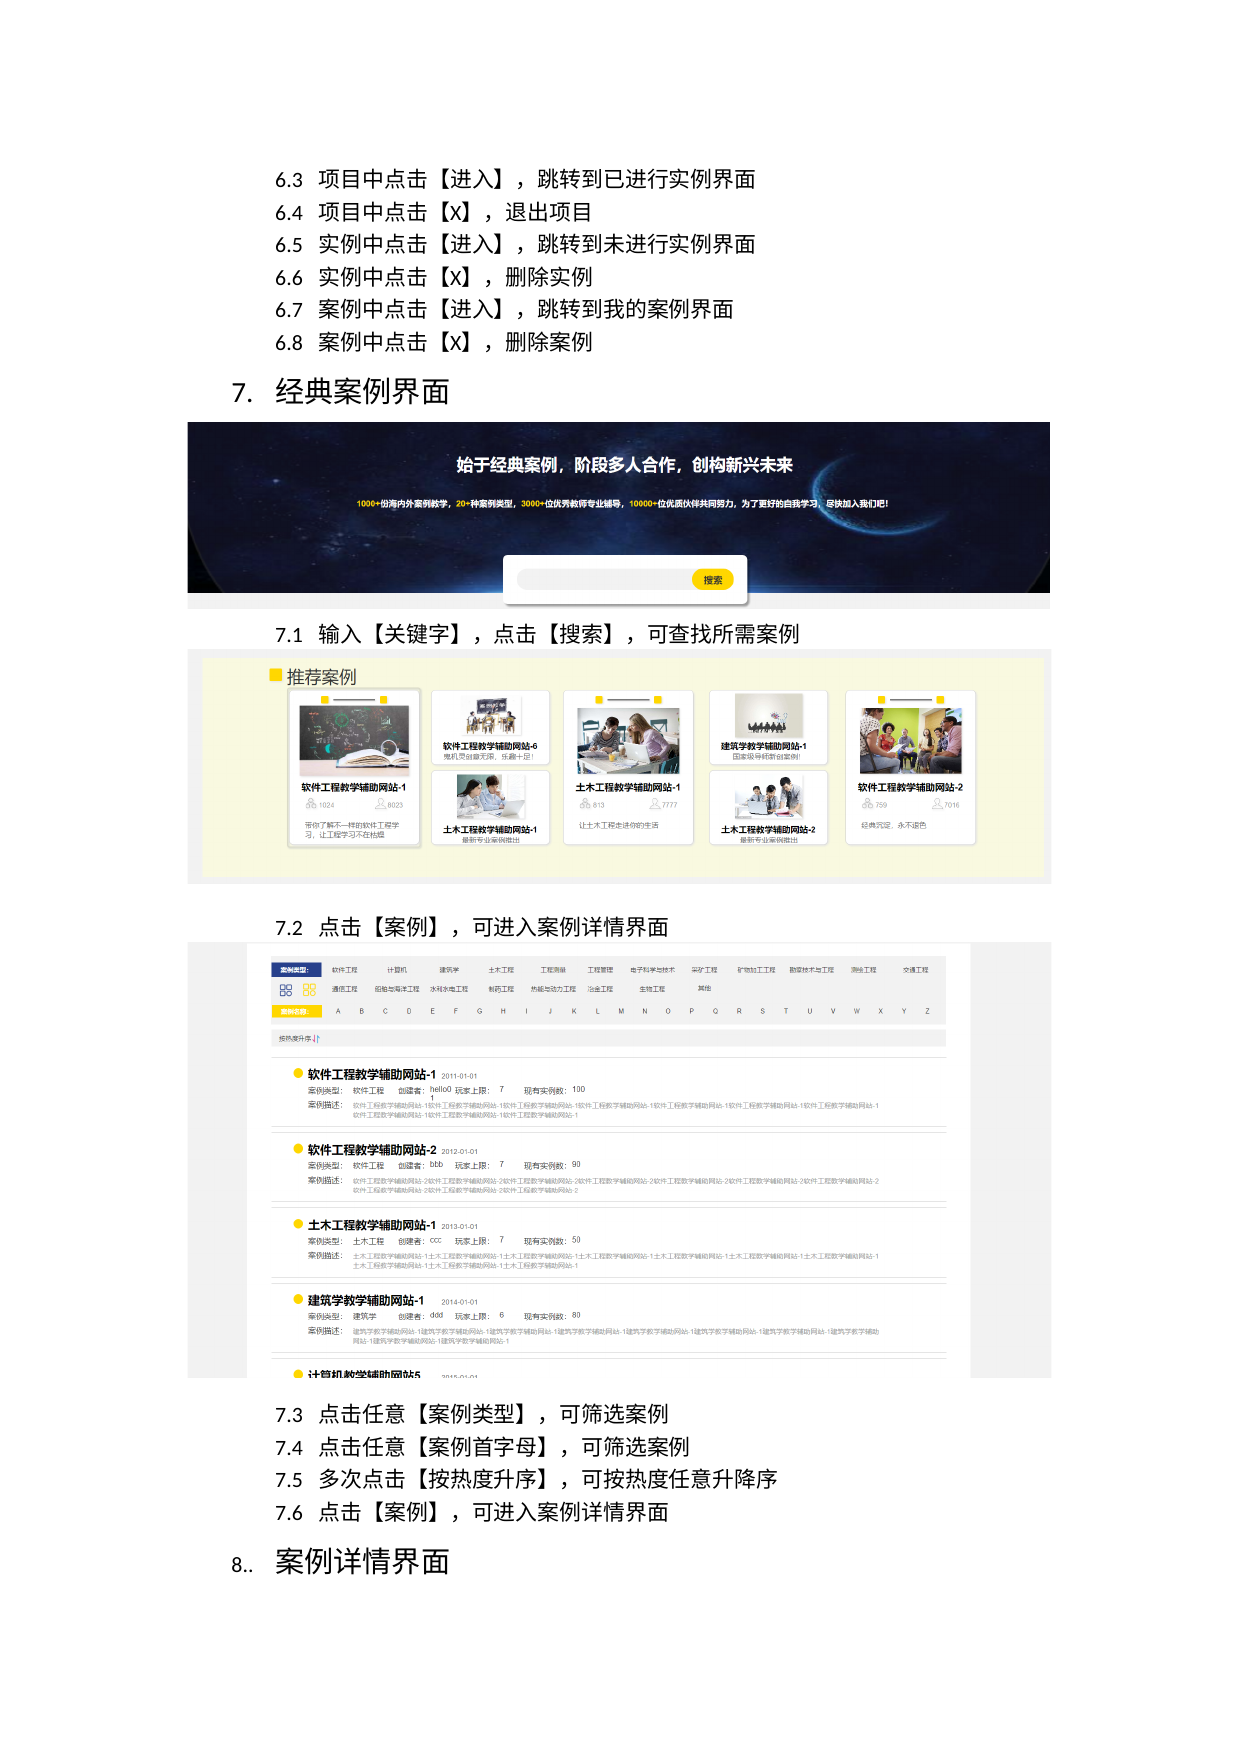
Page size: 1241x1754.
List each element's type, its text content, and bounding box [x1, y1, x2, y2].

text 8.. 案例详情界面 [187, 1527, 1053, 1592]
text 7.1 输入【关键字】，点击【搜索】，可查找所需案例 [231, 617, 1053, 649]
picture [187, 422, 1050, 609]
text 7.3 点击任意【案例类型】，可筛选案例 [231, 1397, 1053, 1429]
text 7.2 点击【案例】，可进入案例详情界面 [231, 909, 1053, 942]
text 6.5 实例中点击【进入】，跳转到未进行实例界面 [275, 227, 1053, 259]
text 6.7 案例中点击【进入】，跳转到我的案例界面 [275, 292, 1053, 324]
text 6.8 案例中点击【X】，删除案例 [275, 324, 1053, 357]
picture [187, 942, 1052, 1378]
text 7.5 多次点击【按热度升序】，可按热度任意升降序 [231, 1462, 1053, 1494]
text 6.3 项目中点击【进入】，跳转到已进行实例界面 [275, 162, 1053, 194]
picture [187, 649, 1052, 884]
text 6.6 实例中点击【X】，删除实例 [275, 259, 1053, 292]
text 7.4 点击任意【案例首字母】，可筛选案例 [231, 1429, 1053, 1462]
text 6.4 项目中点击【X】，退出项目 [275, 194, 1053, 227]
text 7. 经典案例界面 [187, 357, 1053, 422]
text 7.6 点击【案例】，可进入案例详情界面 [231, 1494, 1053, 1527]
